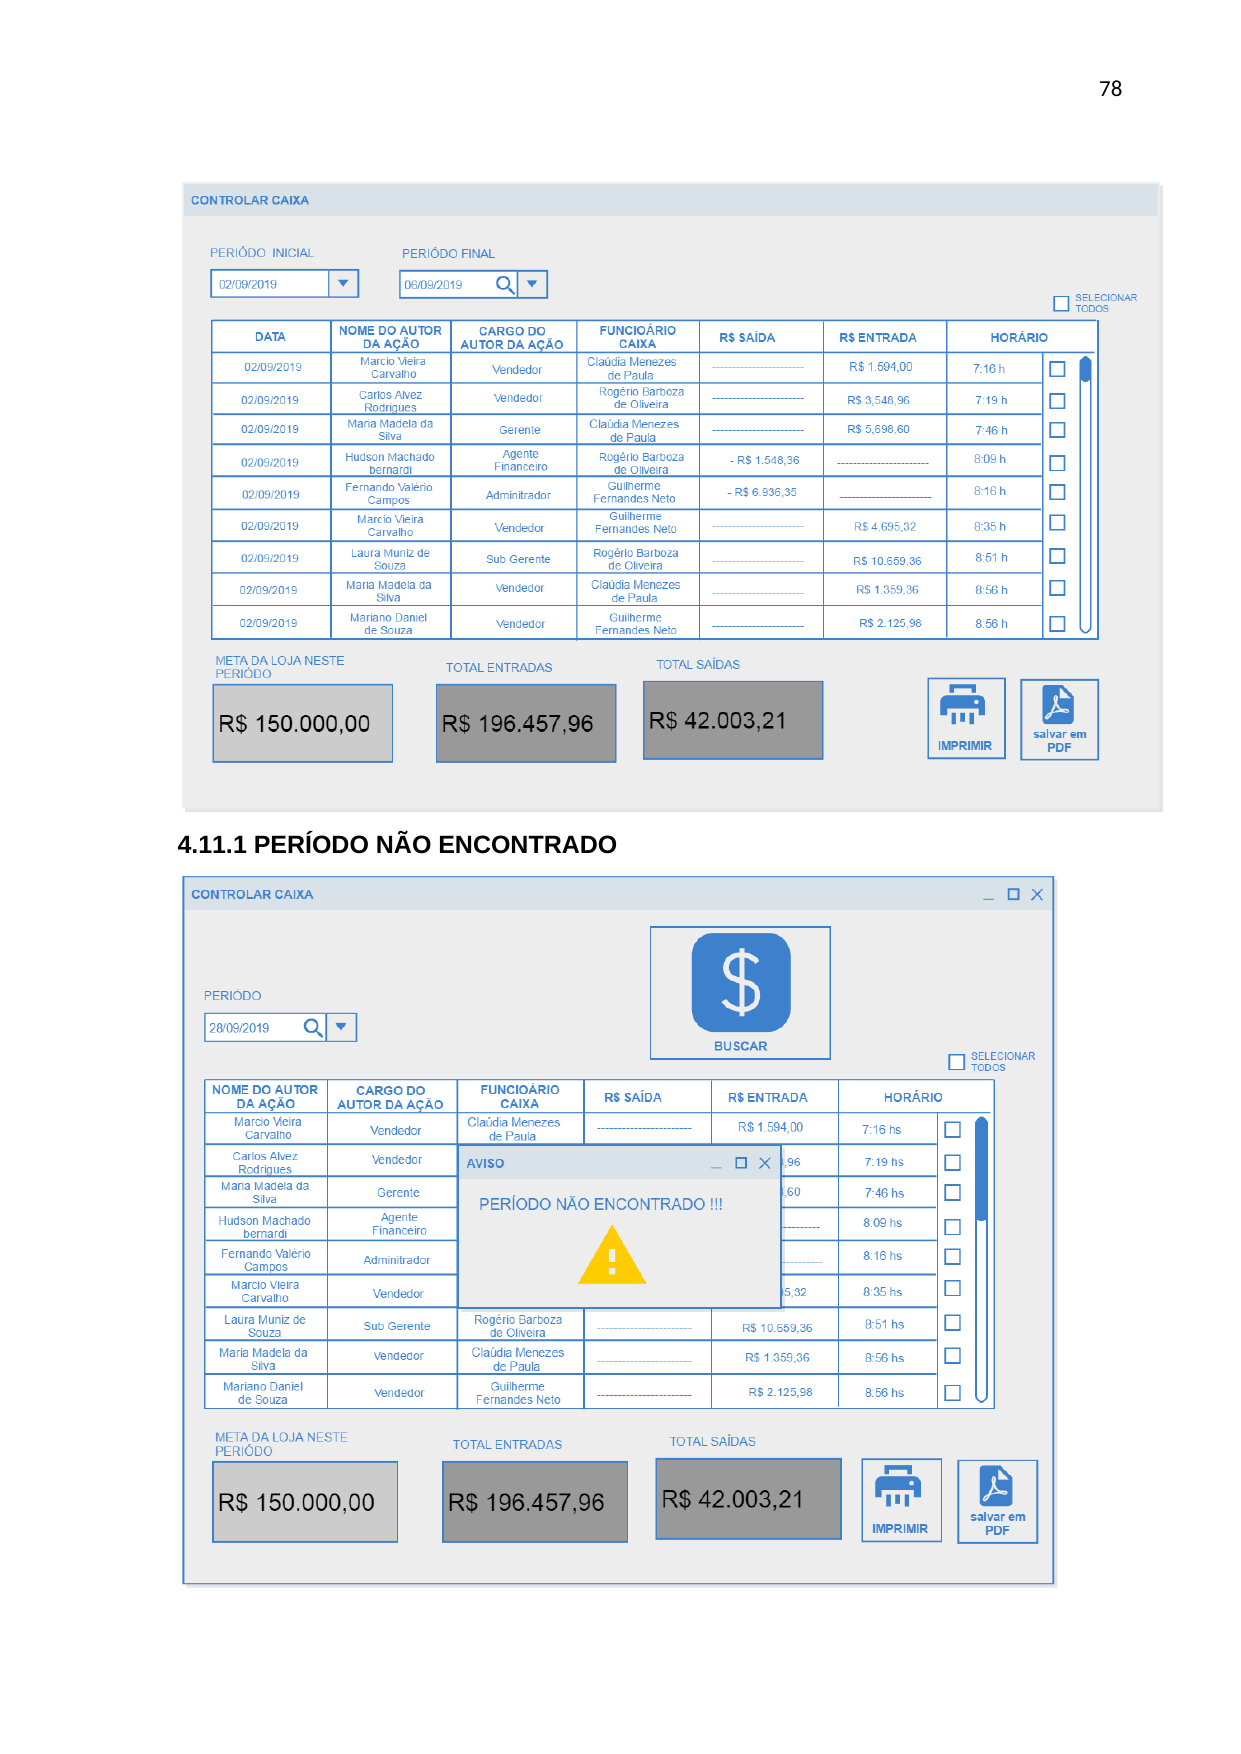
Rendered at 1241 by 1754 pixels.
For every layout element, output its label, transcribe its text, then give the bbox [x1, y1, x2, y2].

picture [177, 872, 1059, 1588]
picture [177, 177, 1167, 816]
